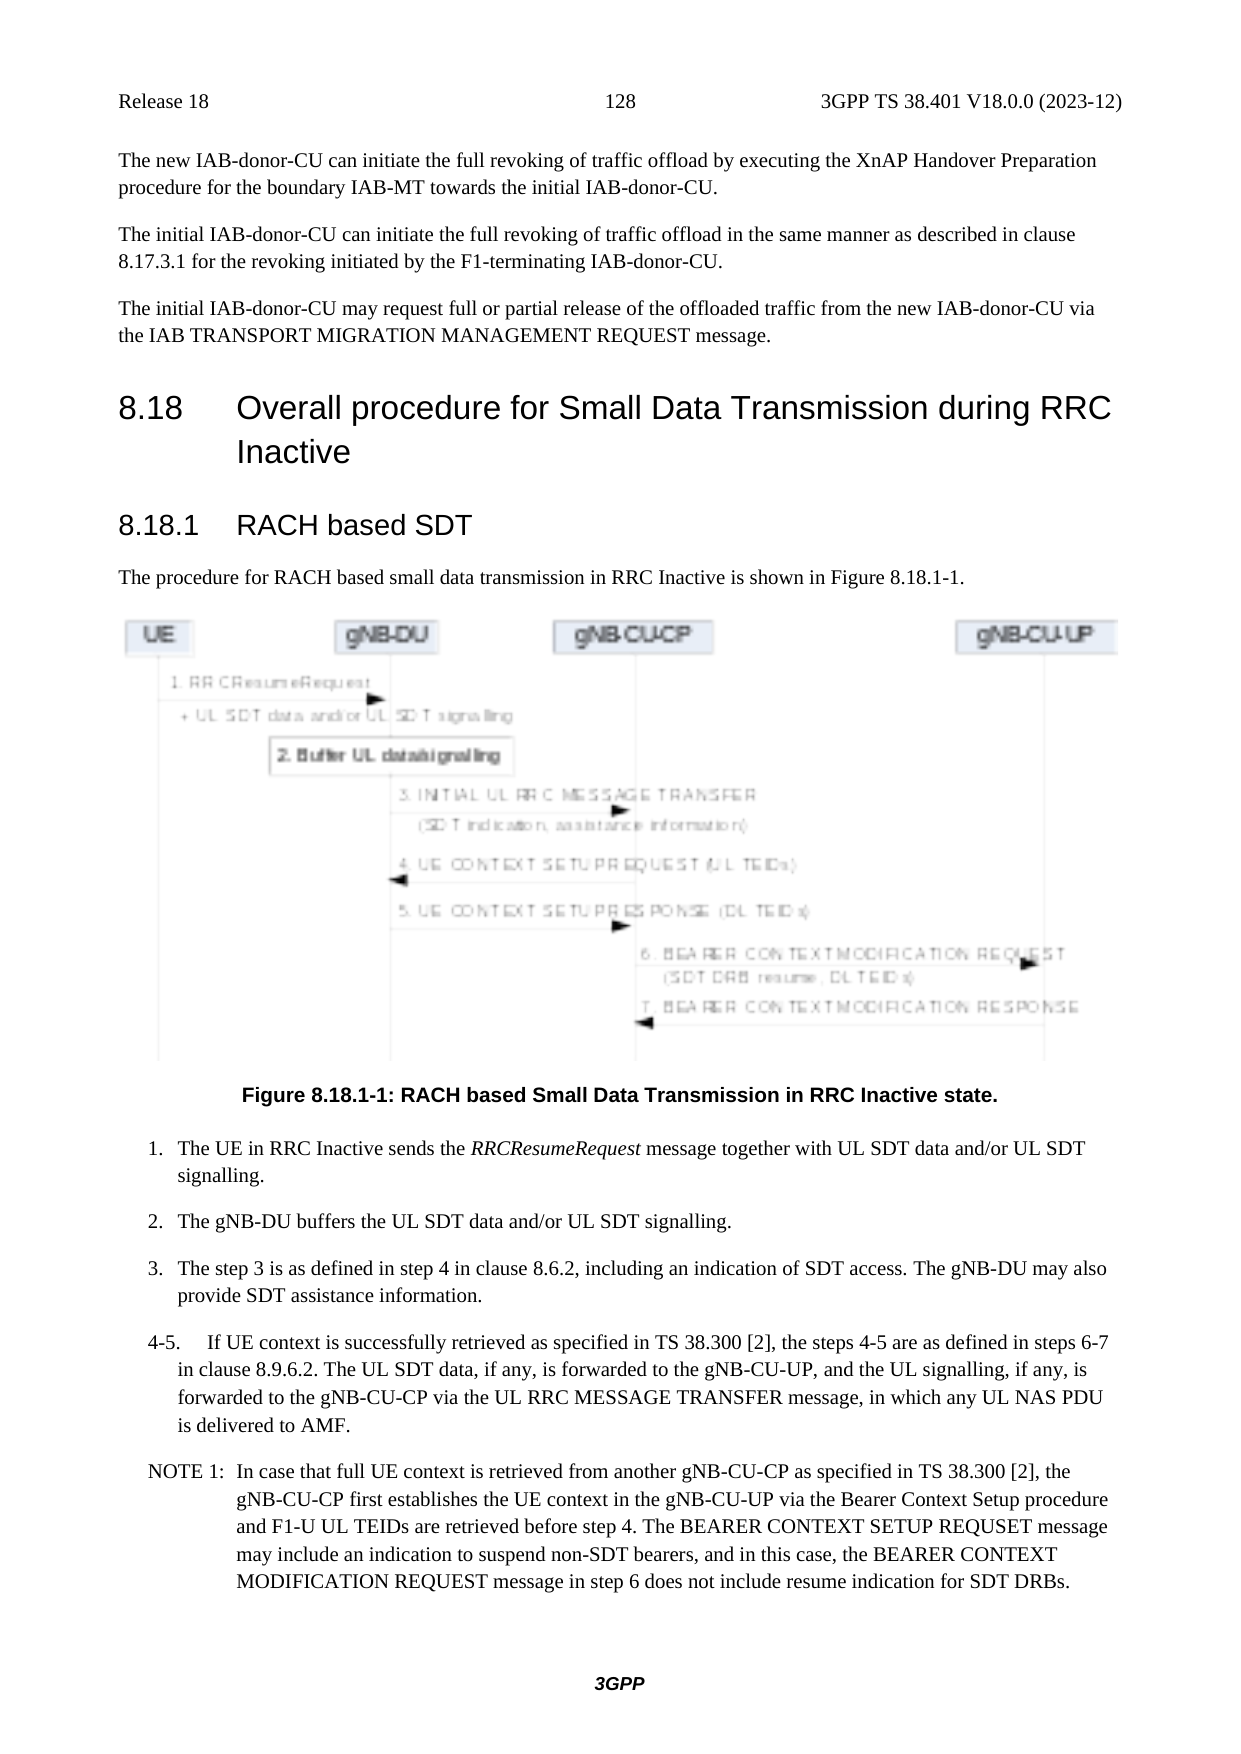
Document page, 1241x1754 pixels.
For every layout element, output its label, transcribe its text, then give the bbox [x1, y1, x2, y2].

text Figure 8.18.1-1: RACH based Small Data Transmission in RRC Inactive state. [118, 1083, 1122, 1107]
text 1. The UE in RRC Inactive sends the RRCResumeRequest message together with UL SDT data and/or UL SDT signalling. [148, 1135, 1122, 1187]
subtitle 8.18.1 RACH based SDT [118, 508, 1122, 541]
text 2. The gNB-DU buffers the UL SDT data and/or UL SDT signalling. [148, 1209, 1122, 1233]
text 3. The step 3 is as defined in step 4 in clause 8.6.2, including an indication of SDT access. The gNB-DU may also provide SDT assistance information. [148, 1256, 1122, 1307]
text The new IAB-donor-CU can initiate the full revoking of traffic offload by executing the XnAP Handover Preparation procedure for the boundary IAB-MT towards the initial IAB-donor-CU. [118, 147, 1122, 199]
text 4-5. If UE context is successfully retrieved as specified in TS 38.300 [2], the steps 4-5 are as defined in steps 6-7 in clause 8.9.6.2. The UL SDT data, if any, is forwarded to the gNB-CU-UP, and the UL signalling, if any, is forwarded to the gNB-CU-CP via the UL RRC MESSAGE TRANSFER message, in which any UL NAS PDU is delivered to AMF. [148, 1330, 1122, 1437]
text NOTE 1: In case that full UE context is retrieved from another gNB-CU-CP as specified in TS 38.300 [2], the gNB-CU-CP first establishes the UE context in the gNB-CU-UP via the Bearer Context Setup procedure and F1-U UL TEIDs are retrieved before step 4. The BEARER CONTEXT SETUP REQUSET message may include an indication to suspend non-SDT bearers, and in this case, the BEARER CONTEXT MODIFICATION REQUEST message in step 6 does not include resume indication for SDT DRBs. [148, 1459, 1122, 1593]
subtitle 8.18 Overall procedure for Small Data Transmission during RRC Inactive [118, 388, 1122, 471]
text The initial IAB-donor-CU may request full or partial release of the offloaded traffic from the new IAB-donor-CU via the IAB TRANSPORT MIGRATION MANAGEMENT REQUEST message. [118, 295, 1122, 347]
text The procedure for RACH based small data transmission in RRC Inactive is shown in Figure 8.18.1-1. [118, 565, 1122, 589]
text The initial IAB-donor-CU can initiate the full revoking of traffic offload in the same manner as described in clause 8.17.3.1 for the revoking initiated by the F1-terminating IAB-donor-CU. [118, 221, 1122, 273]
